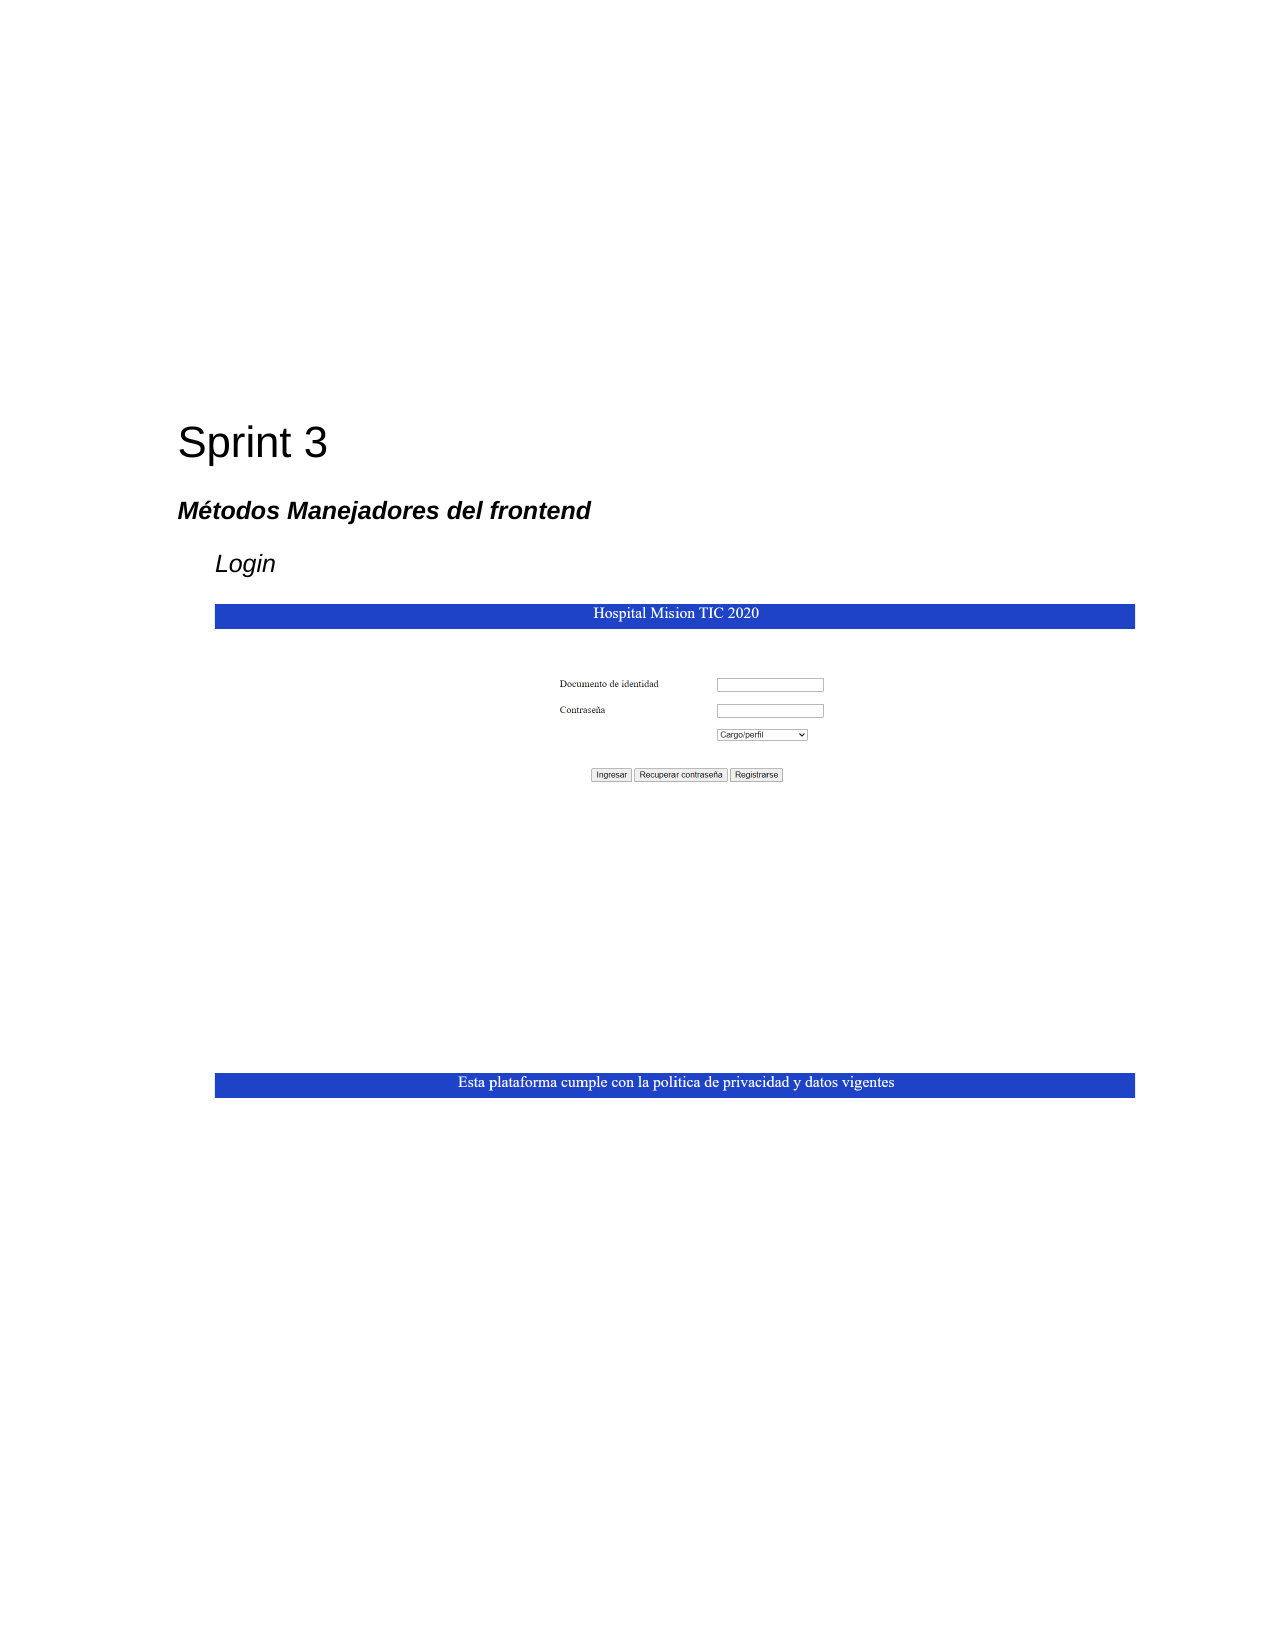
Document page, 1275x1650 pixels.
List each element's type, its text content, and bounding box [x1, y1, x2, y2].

text Sprint 3 [177, 416, 1098, 467]
text Métodos Manejadores del frontend [177, 496, 1098, 524]
text Login [215, 549, 1098, 578]
picture [214, 603, 1136, 1099]
